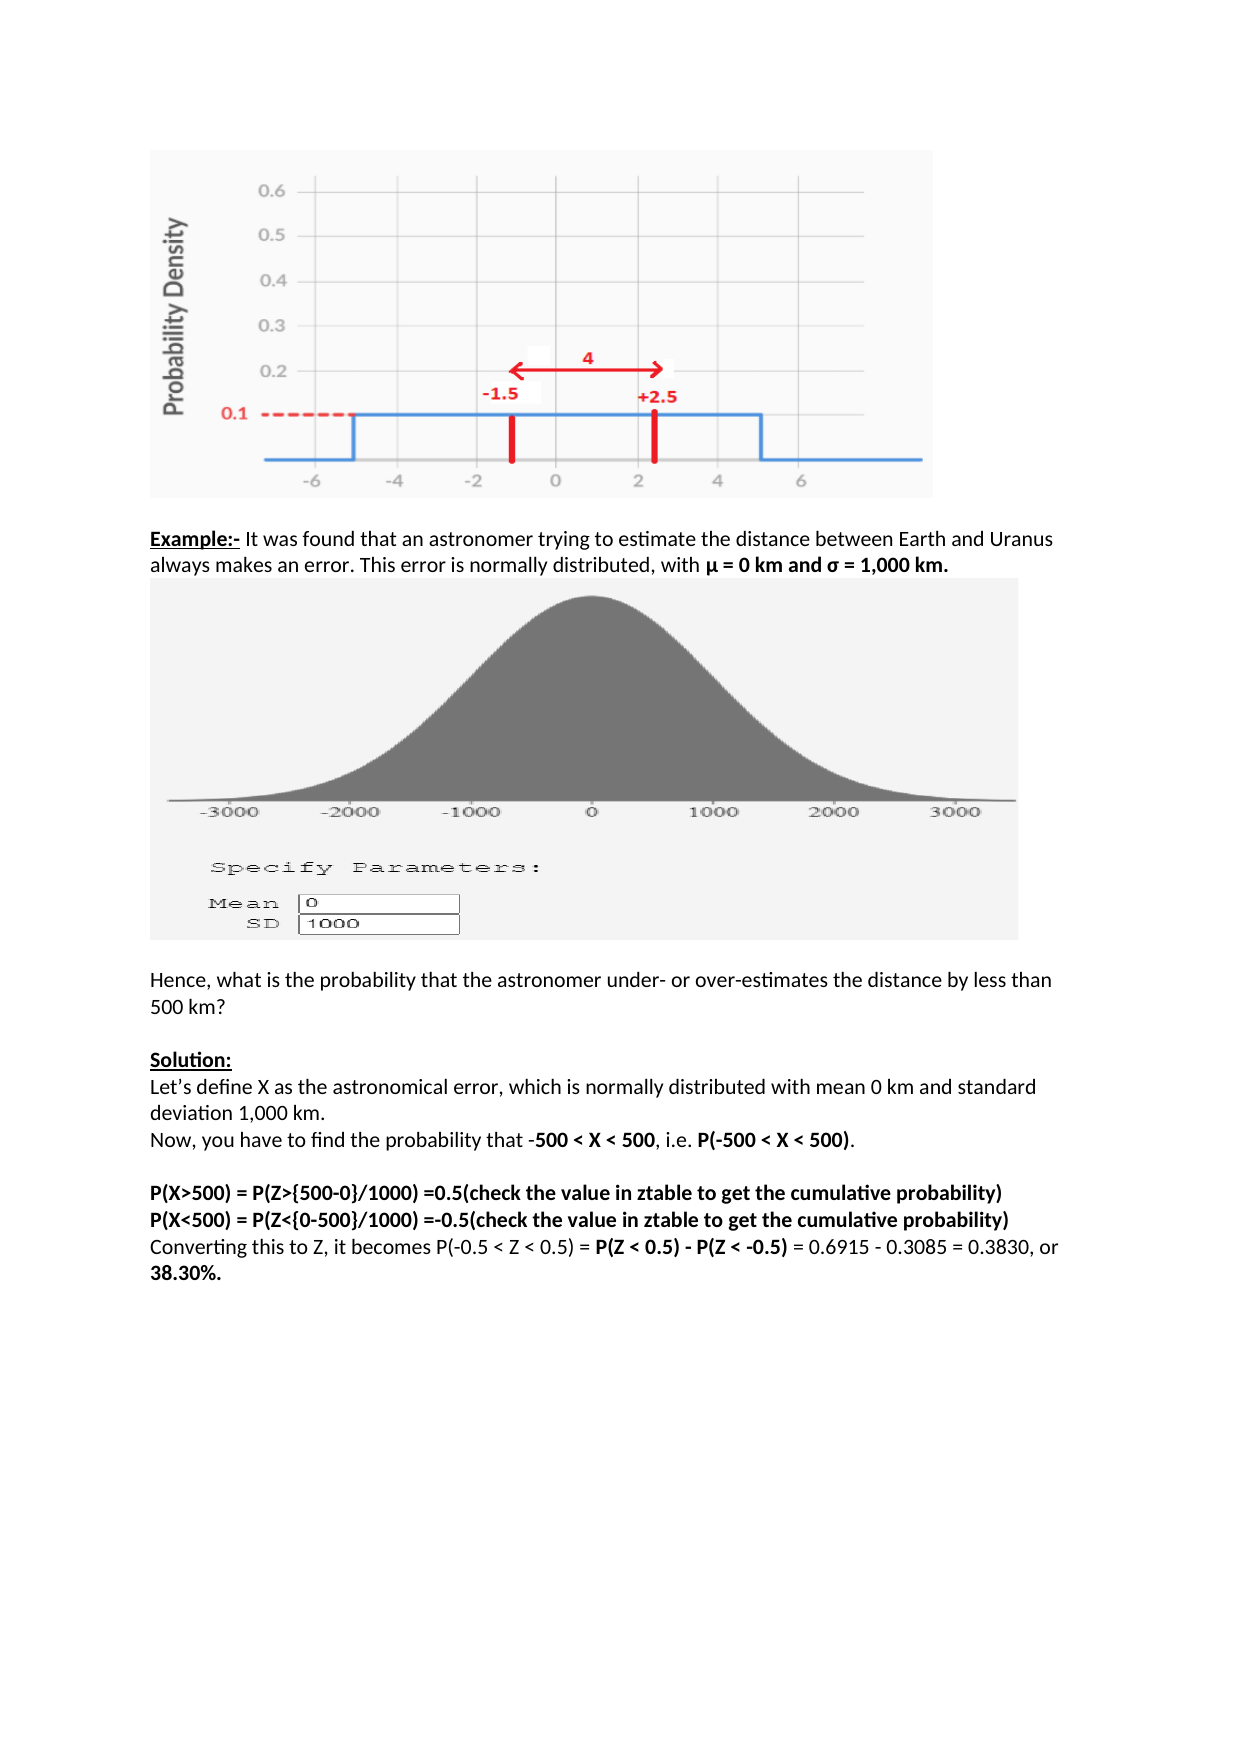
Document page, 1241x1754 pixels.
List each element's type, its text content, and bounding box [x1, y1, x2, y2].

picture [150, 578, 1019, 940]
text P(X<500) = P(Z<{0-500}/1000) =-0.5(check the value in ztable to get the cumulative probability) [150, 1206, 1090, 1233]
text Let’s define X as the astronomical error, which is normally distributed with mean 0 km and standard deviation 1,000 km. [150, 1073, 1090, 1126]
text Converting this to Z, it becomes P(-0.5 < Z < 0.5) = P(Z < 0.5) - P(Z < -0.5) = 0.6915 - 0.3085 = 0.3830, or 38.30%. [150, 1233, 1090, 1286]
text Solution: [150, 1046, 1090, 1073]
text P(X>500) = P(Z>{500-0}/1000) =0.5(check the value in ztable to get the cumulative probability) [150, 1179, 1090, 1206]
text Hence, what is the probability that the astronomer under- or over-estimates the distance by less than 500 km? [150, 966, 1090, 1019]
text Example:- It was found that an astronomer trying to estimate the distance between Earth and Uranus always makes an error. This error is normally distributed, with µ = 0 km and σ = 1,000 km. [150, 525, 1090, 578]
picture [150, 150, 943, 498]
text Now, you have to find the probability that -500 < X < 500, i.e. P(-500 < X < 500). [150, 1126, 1090, 1153]
